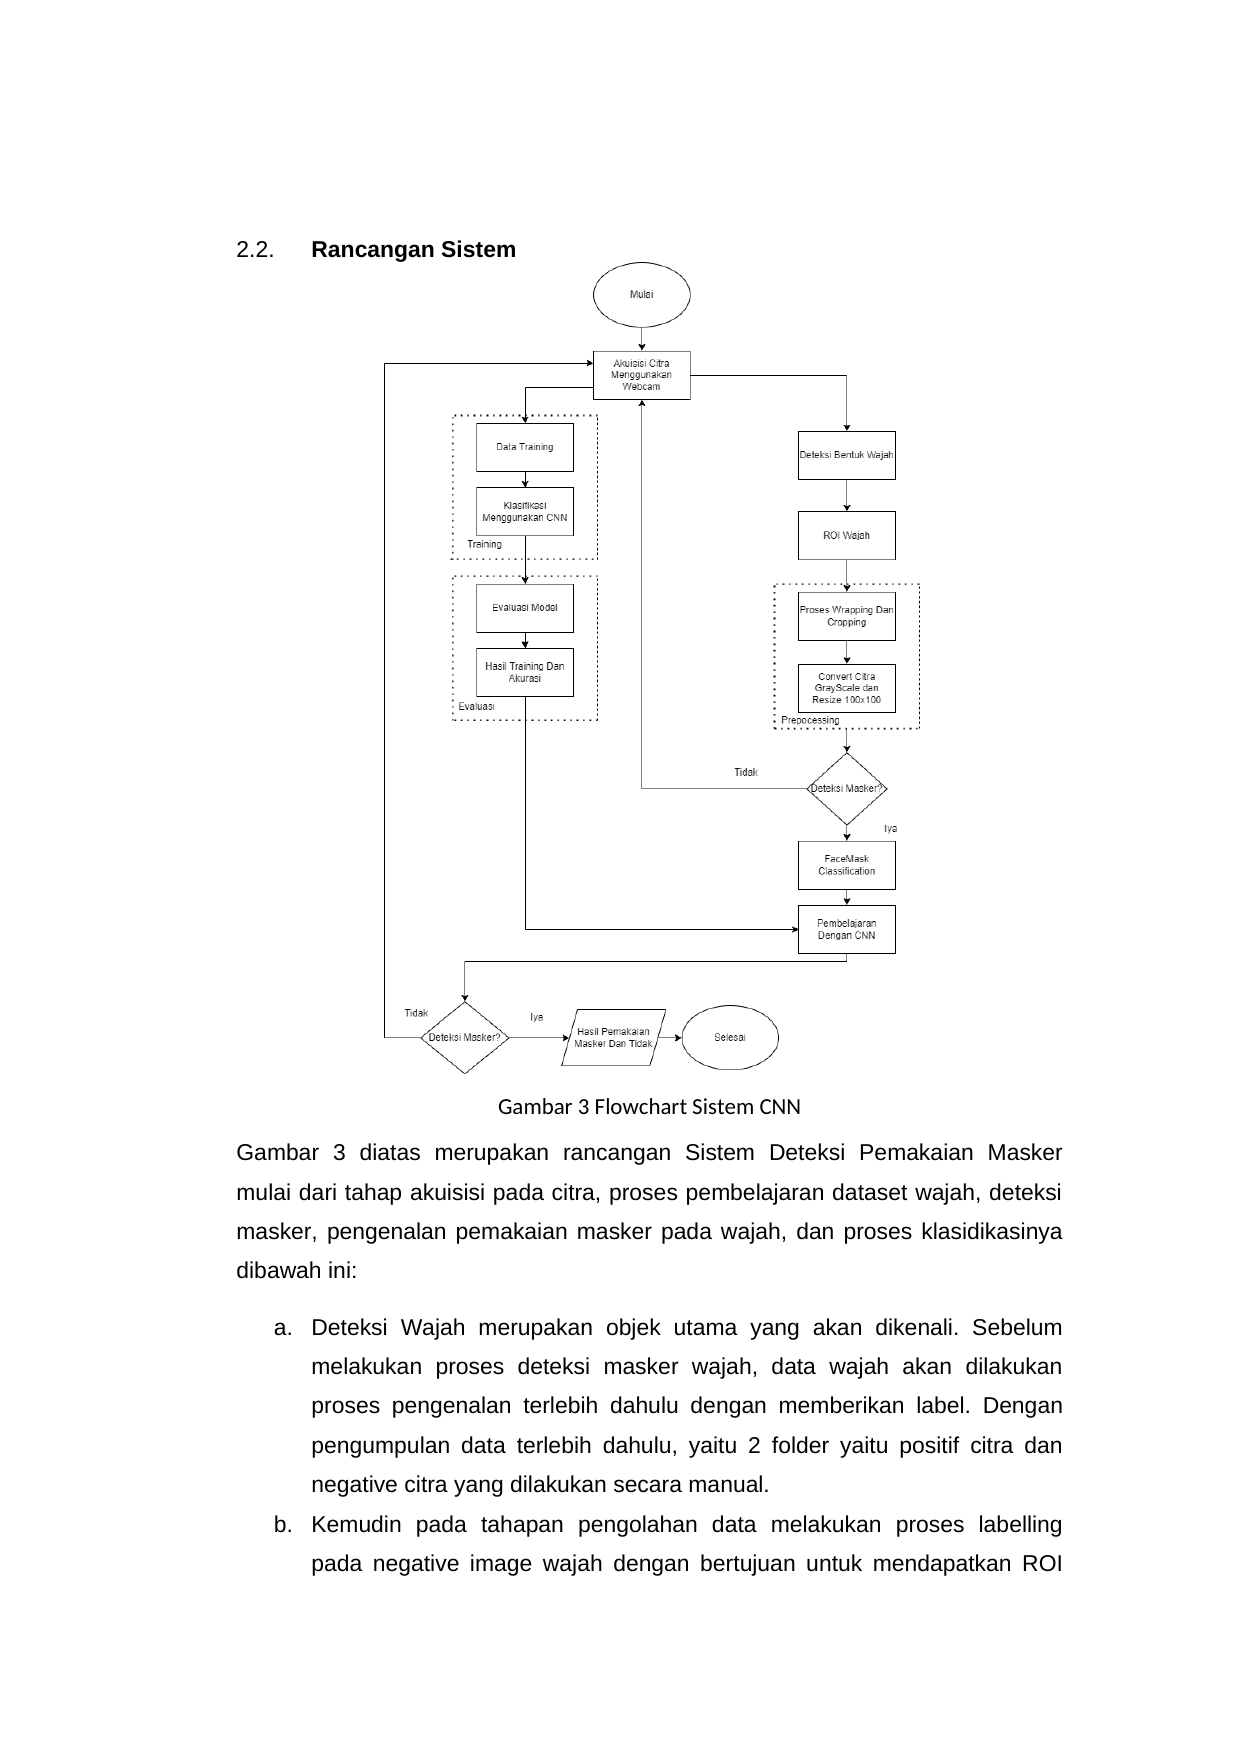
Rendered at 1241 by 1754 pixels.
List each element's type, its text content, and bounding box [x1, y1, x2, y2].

subtitle Rancangan Sistem [236, 236, 1063, 263]
text Gambar 3 diatas merupakan rancangan Sistem Deteksi Pemakaian Masker mulai dari tahap akuisisi pada citra, proses pembelajaran dataset wajah, deteksi masker, pengenalan pemakaian masker pada wajah, dan proses klasidikasinya dibawah ini: [236, 1139, 1063, 1284]
list Deteksi Wajah merupakan objek utama yang akan dikenali. Sebelum melakukan proses deteksi masker wajah, data wajah akan dilakukan proses pengenalan terlebih dahulu dengan memberikan label. Dengan pengumpulan data terlebih dahulu, yaitu 2 folder yaitu positif citra dan negative citra yang dilakukan secara manual. [274, 1313, 1063, 1498]
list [274, 1511, 1063, 1577]
text Gambar 3 Flowchart Sistem CNN [236, 1092, 1063, 1120]
picture [378, 262, 921, 1074]
